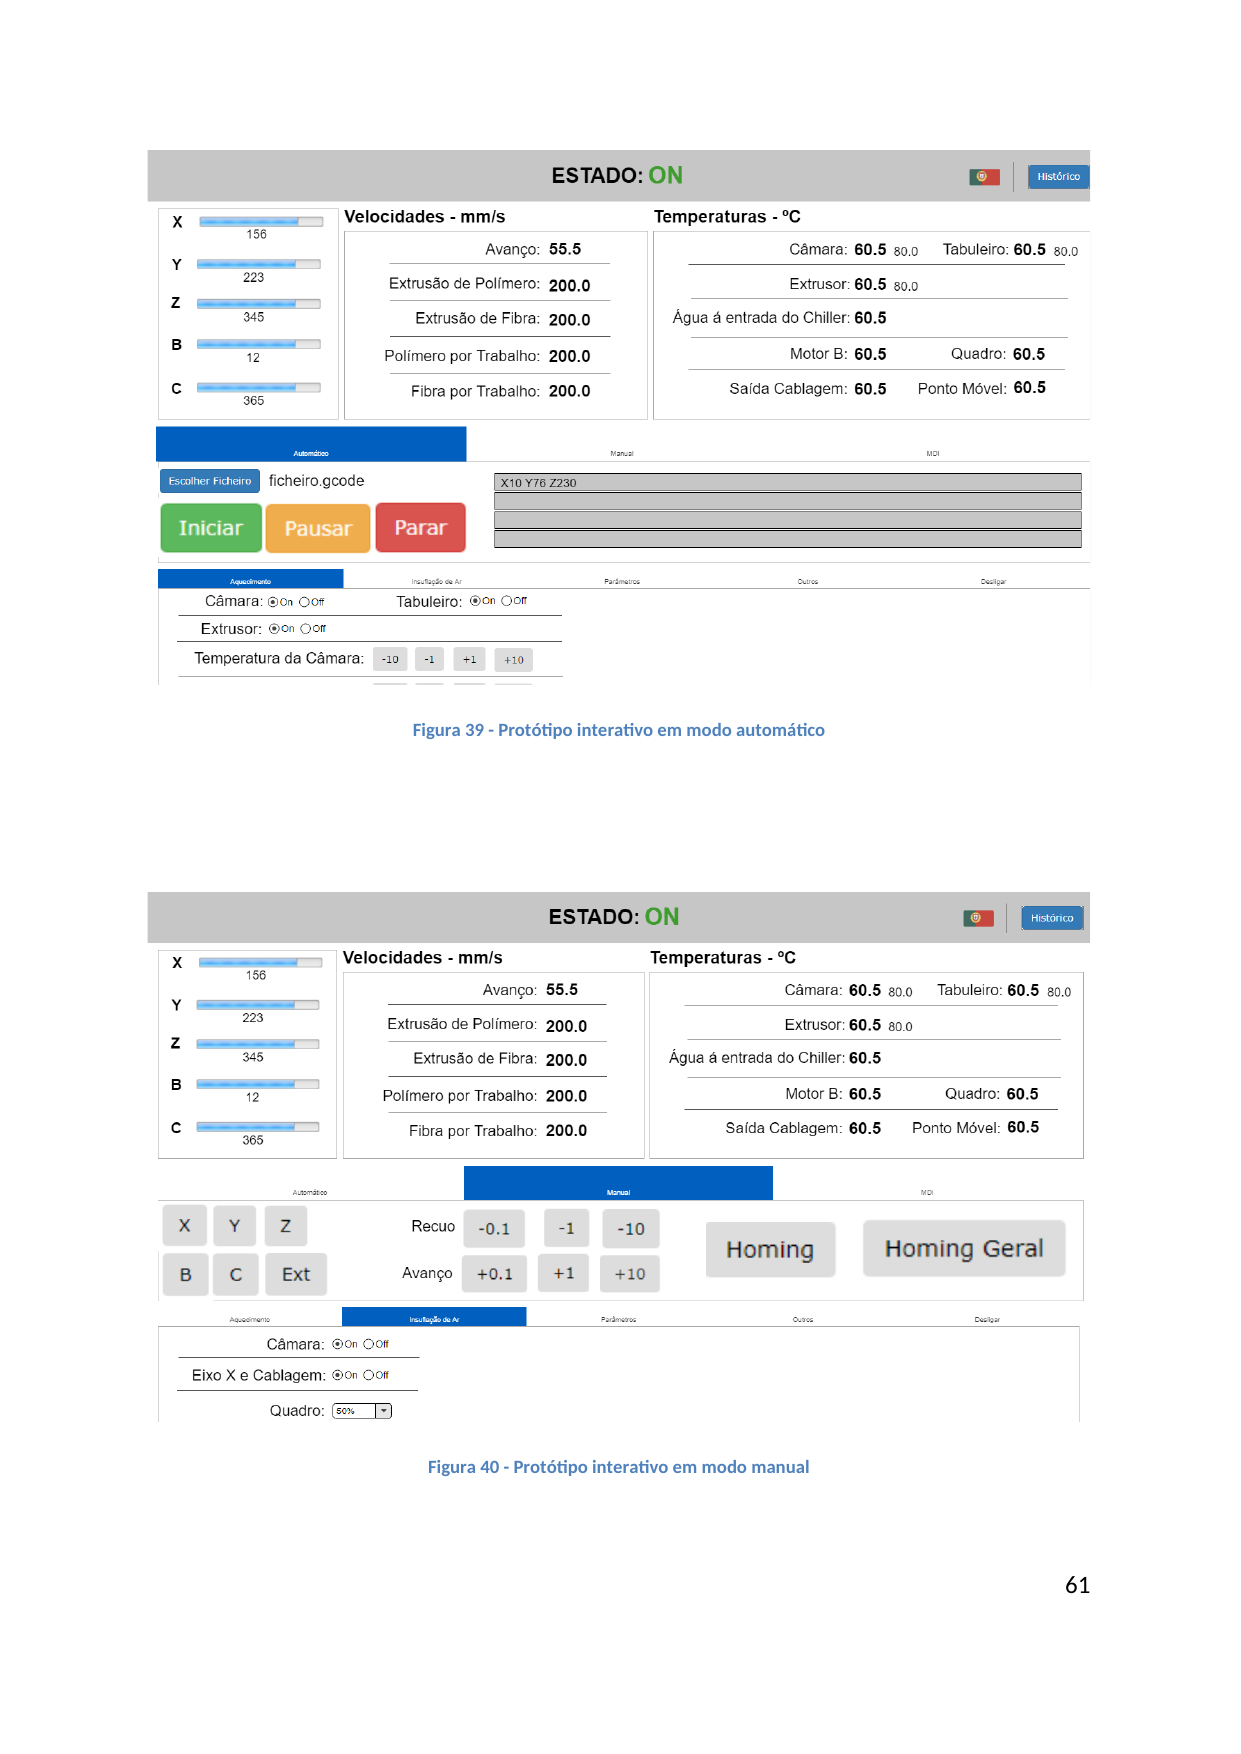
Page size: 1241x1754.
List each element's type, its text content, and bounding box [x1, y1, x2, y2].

picture [147, 892, 1091, 1423]
picture [147, 150, 1091, 686]
